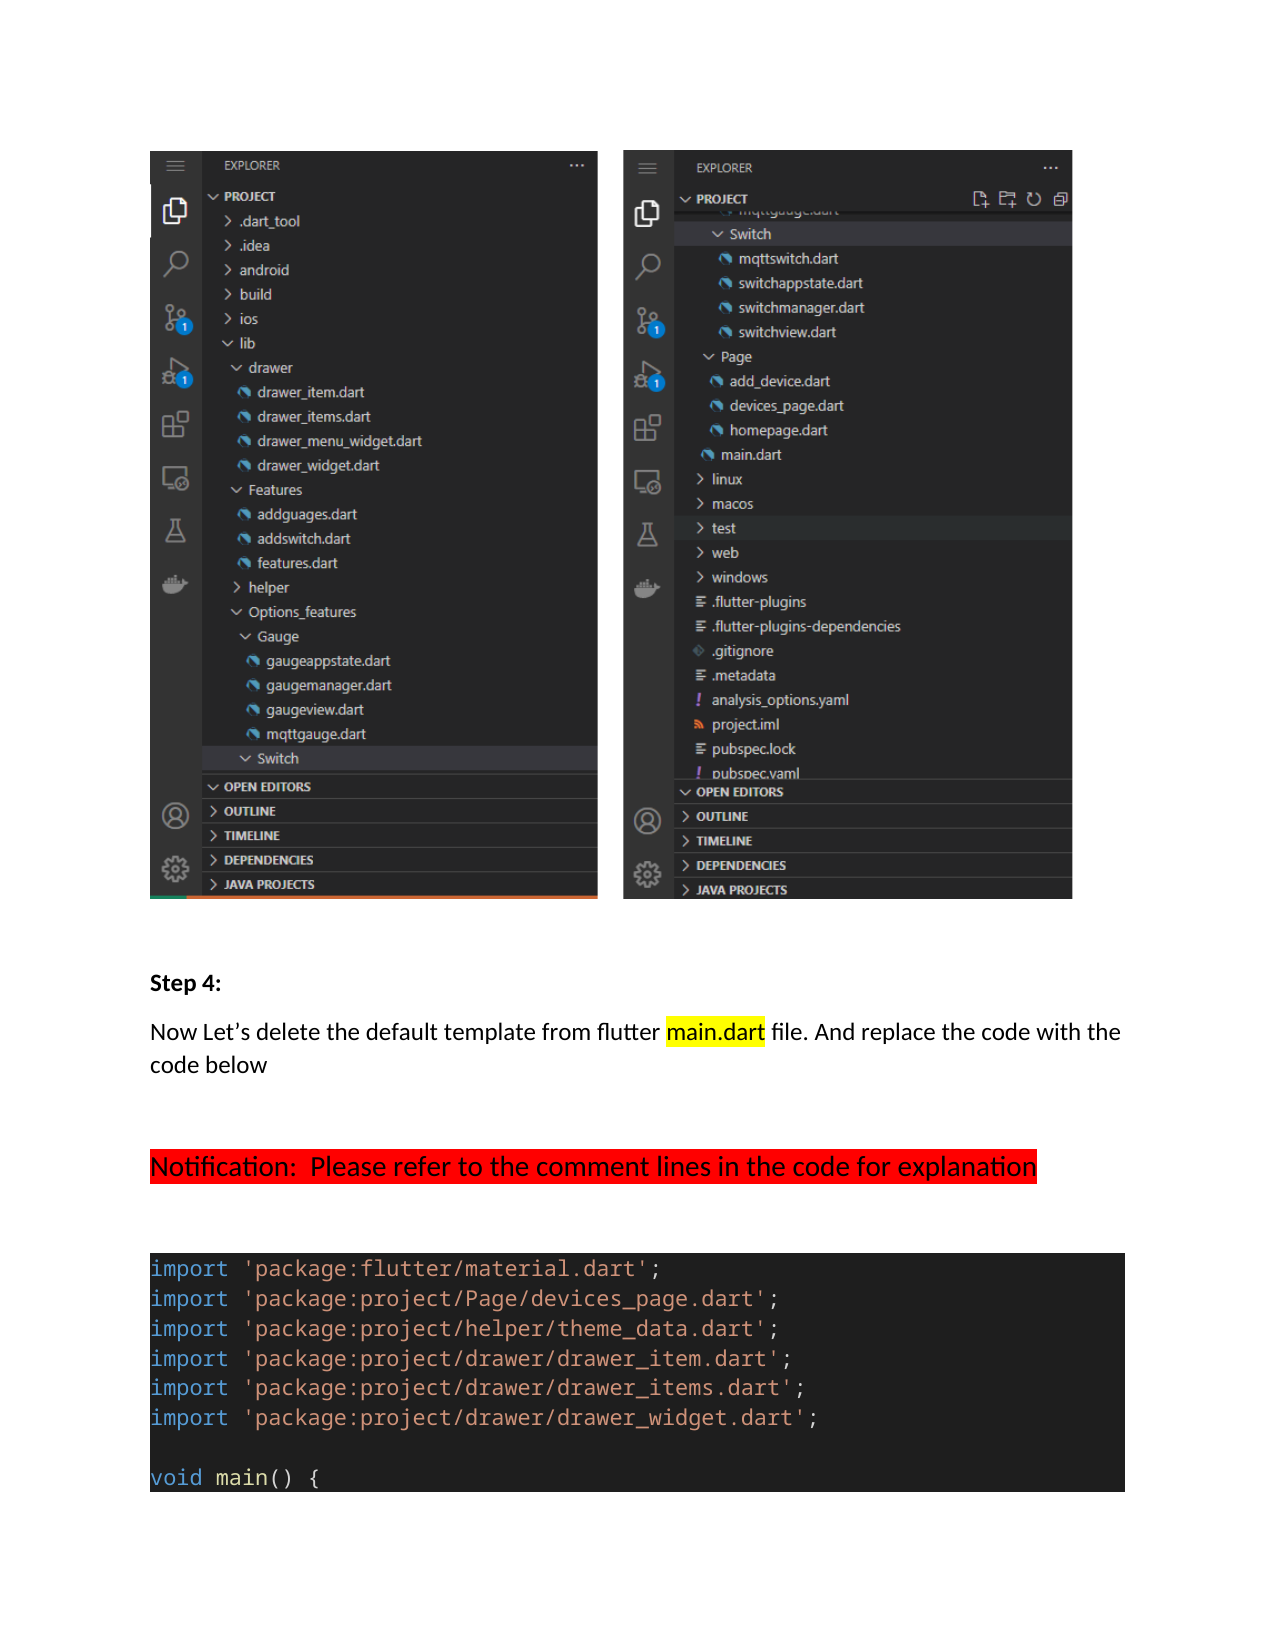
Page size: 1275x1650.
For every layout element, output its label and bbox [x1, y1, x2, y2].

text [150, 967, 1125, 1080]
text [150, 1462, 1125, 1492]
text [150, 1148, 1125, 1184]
picture [623, 150, 1073, 899]
picture [150, 151, 598, 899]
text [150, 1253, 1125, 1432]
